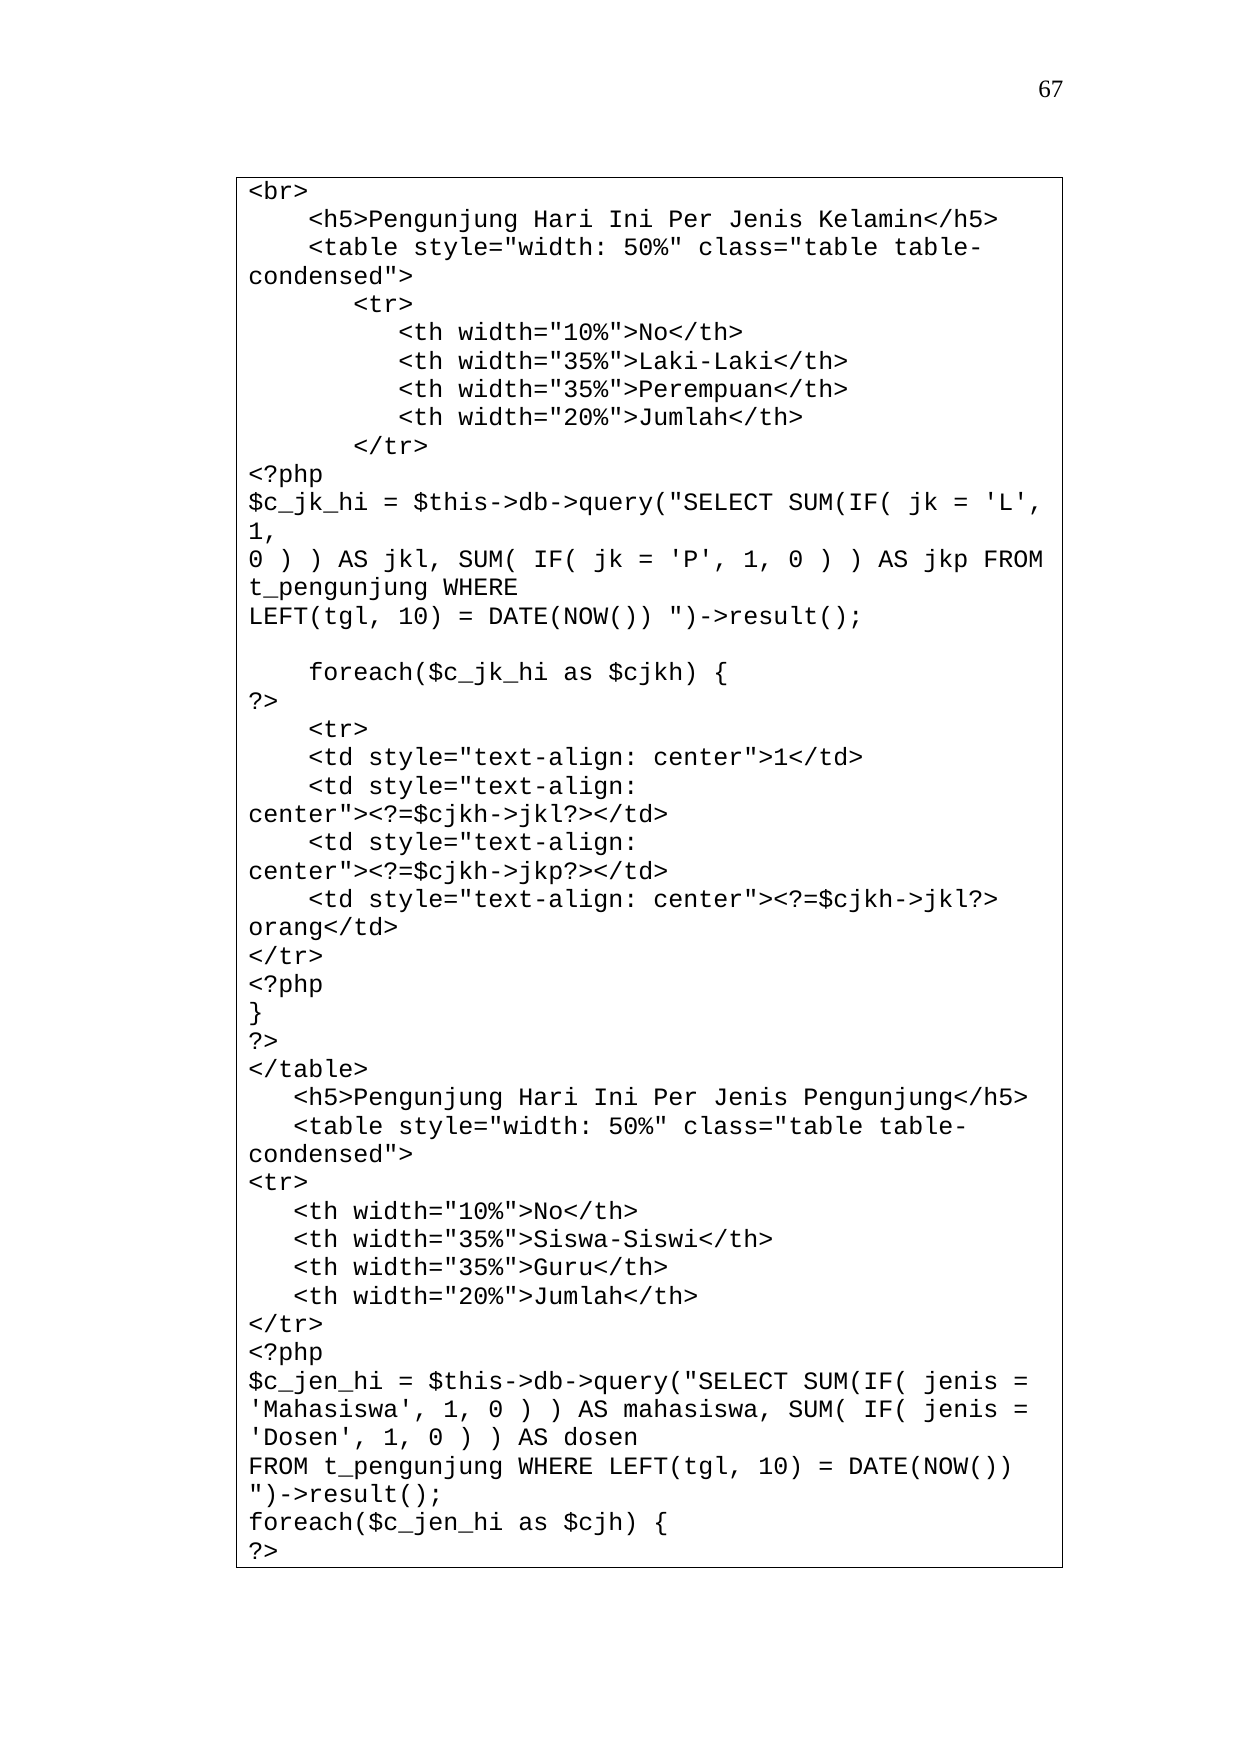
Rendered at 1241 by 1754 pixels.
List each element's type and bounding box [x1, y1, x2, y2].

table_header [237, 178, 1062, 1567]
